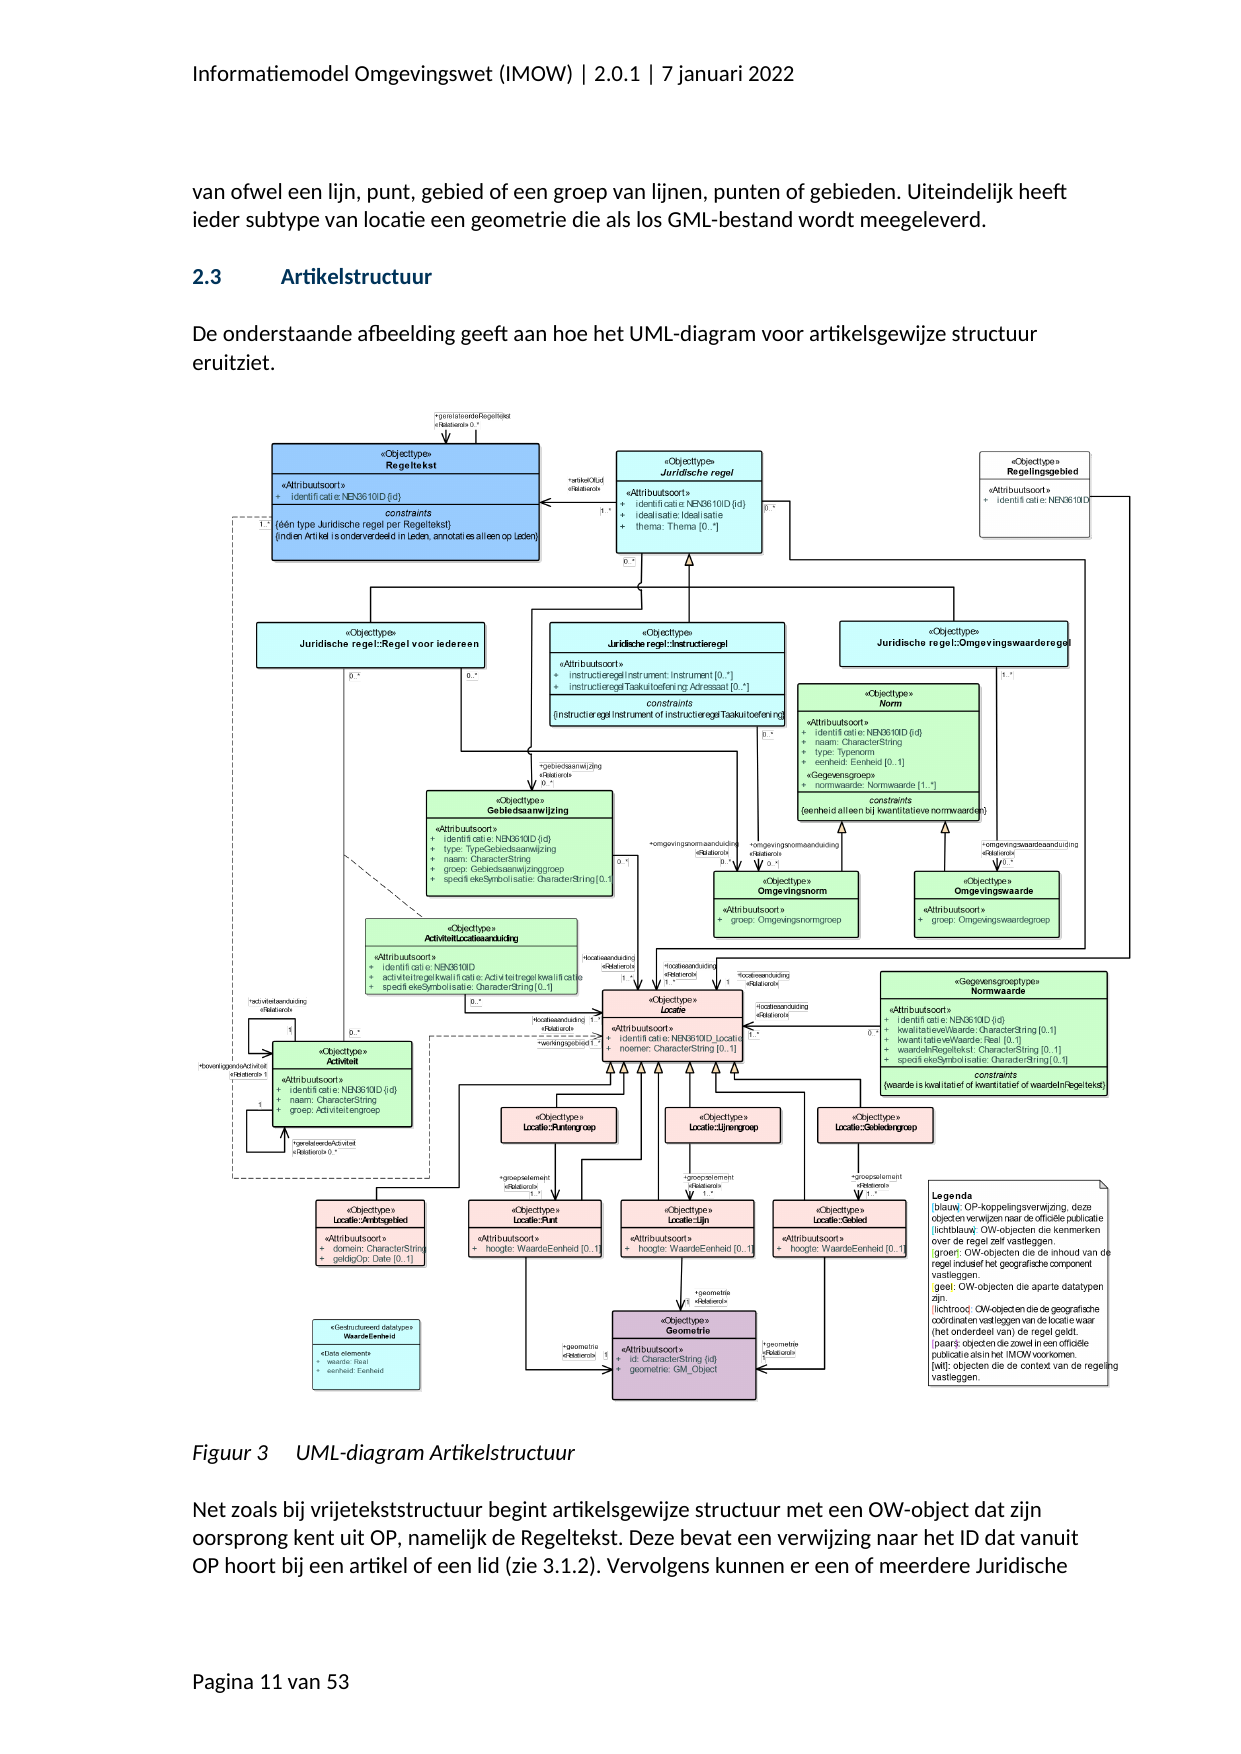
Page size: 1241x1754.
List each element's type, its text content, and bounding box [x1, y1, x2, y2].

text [192, 1495, 1092, 1579]
picture [192, 404, 1137, 1409]
text De onderstaande afbeelding geeft aan hoe het UML-diagram voor artikelsgewijze structuur eruitziet. [192, 319, 1092, 376]
subtitle Artikelstructuur [192, 262, 1092, 290]
text UML-diagram Artikelstructuur [192, 1438, 1092, 1466]
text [192, 177, 1092, 233]
